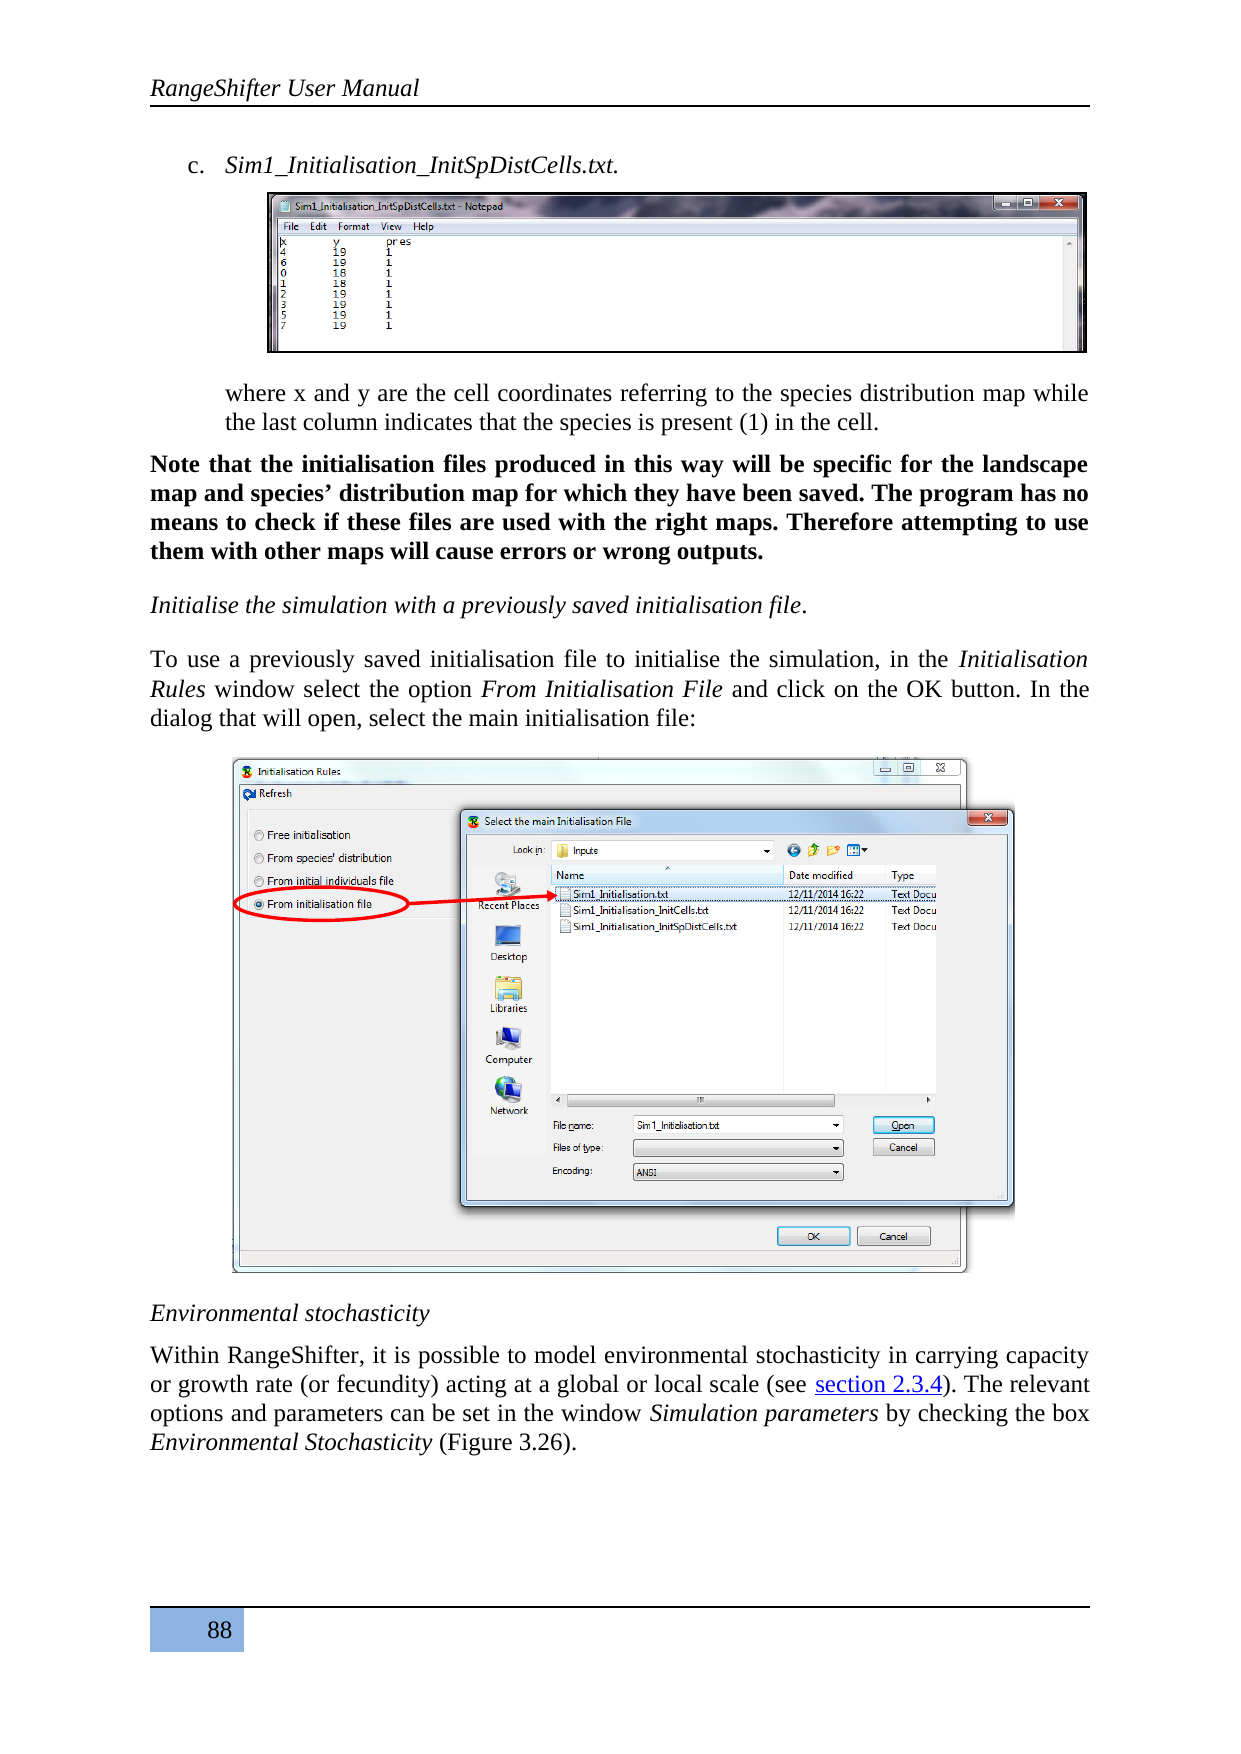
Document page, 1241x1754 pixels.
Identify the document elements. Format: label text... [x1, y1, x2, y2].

text Initialise the simulation with a previously saved initialisation file. [150, 590, 1090, 619]
text Note that the initialisation files produced in this way will be specific for the landscape map and species’ distribution map for which they have been saved. The program has no means to check if these files are used with the right maps. Therefore attempting to use them with other maps will cause errors or wrong outputs. [150, 449, 1090, 565]
text Within RangeShifter, it is possible to model environmental stochasticity in carrying capacity or growth rate (or fecundity) acting at a global or local scale (see section 2.3.4). The relevant options and parameters can be set in the window Simulation parameters by checking the box Environmental Stochasticity (Figure 3.26). [150, 1340, 1090, 1456]
picture [269, 194, 1085, 351]
list Sim1_Initialisation_InitSpDistCells.txt. [187, 150, 1090, 179]
list where x and y are the cell coordinates referring to the species distribution map while the last column indicates that the species is present (1) in the cell. [225, 378, 1090, 436]
subtitle Environmental stochasticity [150, 1298, 1090, 1327]
text To use a previously saved initialisation file to initialise the simulation, in the Initialisation Rules window select the option From Initialisation File and click on the OK button. In the dialog that will open, select the main initialisation file: [150, 644, 1090, 732]
